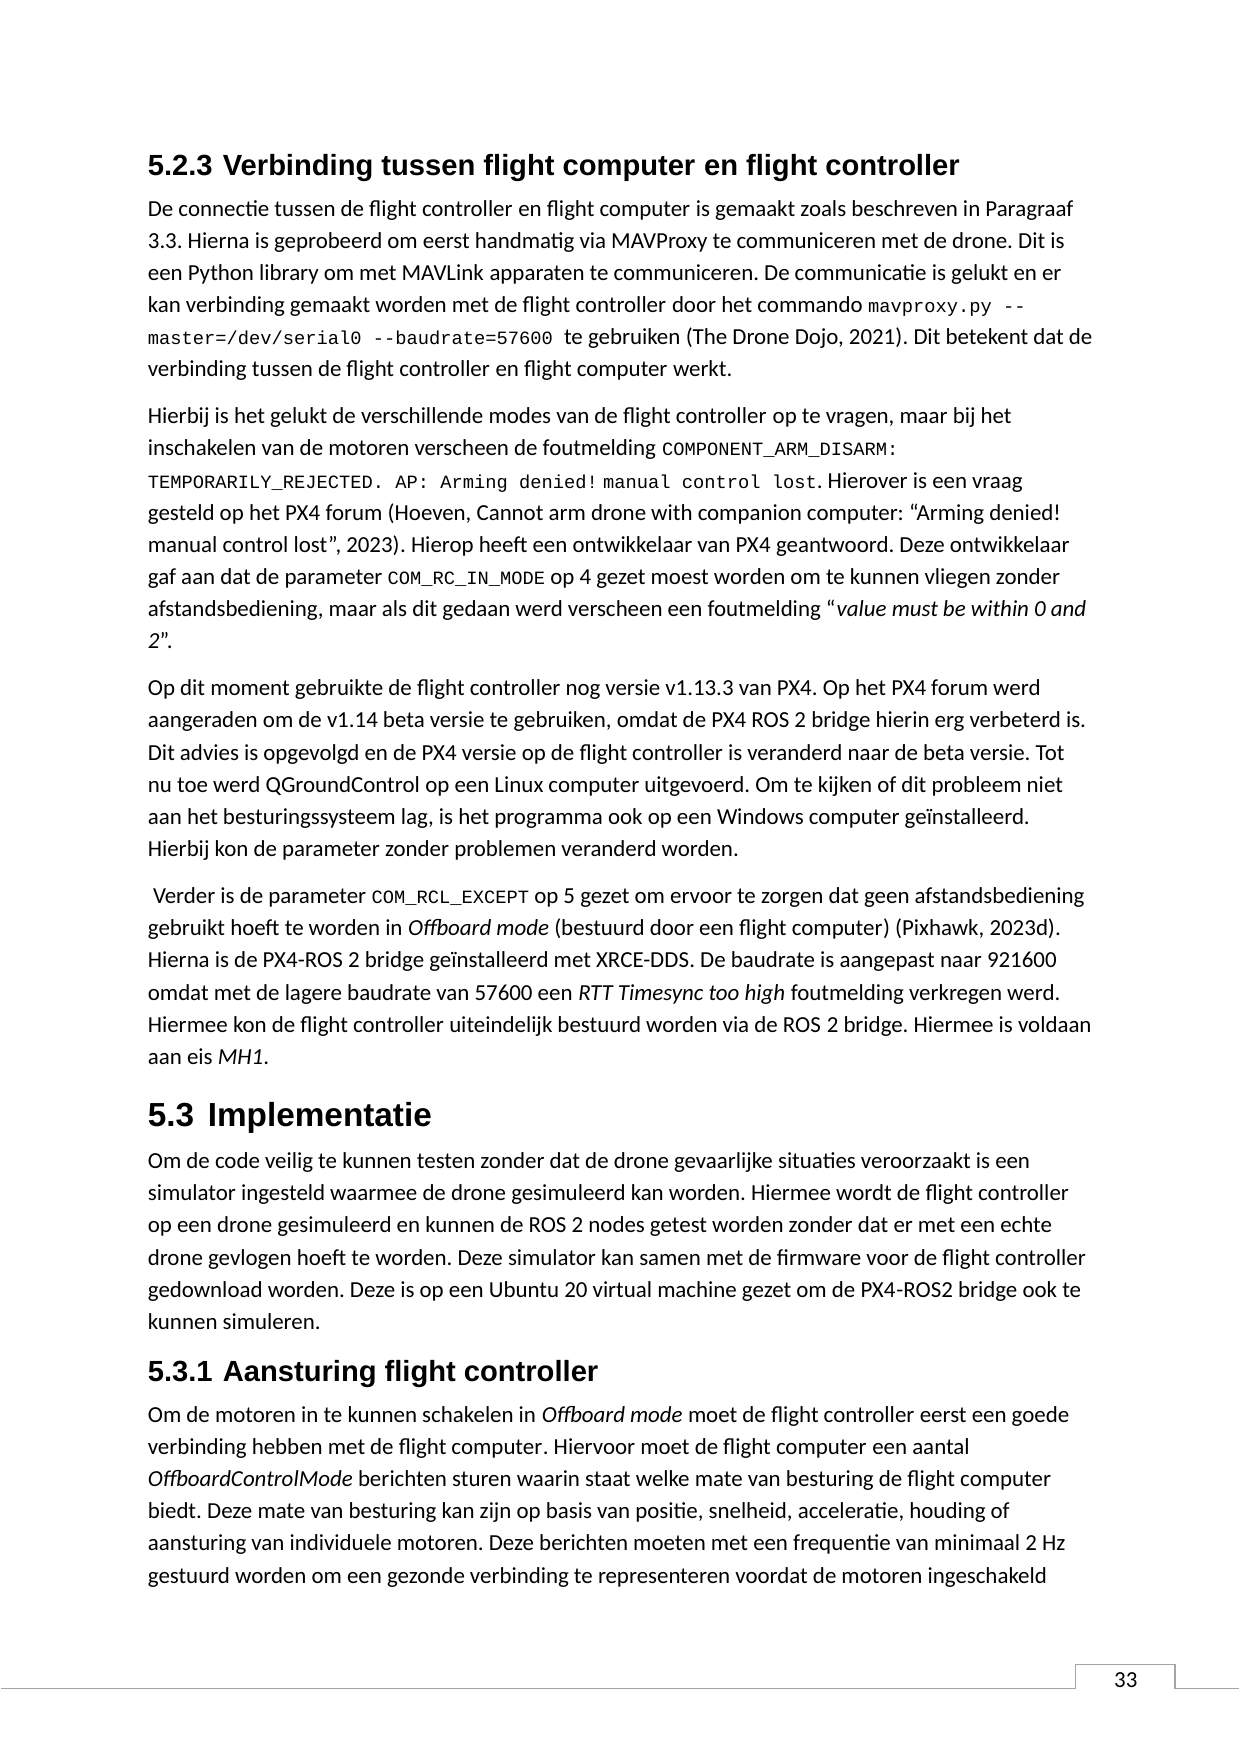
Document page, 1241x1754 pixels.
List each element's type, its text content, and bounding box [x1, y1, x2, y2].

subtitle Implementatie [148, 1095, 1093, 1133]
text Hierbij is het gelukt de verschillende modes van de flight controller op te vragen, maar bij het inschakelen van de motoren verscheen de foutmelding COMPONENT_ARM_DISARM: TEMPORARILY_REJECTED. AP: Arming denied! manual control lost. Hierover is een vraag gesteld op het PX4 forum . Hierop heeft een ontwikkelaar van PX4 geantwoord. Deze ontwikkelaar gaf aan dat de parameter COM_RC_IN_MODE op 4 gezet moest worden om te kunnen vliegen zonder afstandsbediening, maar als dit gedaan werd verscheen een foutmelding “value must be within 0 and 2”. [148, 401, 1093, 655]
text Verder is de parameter COM_RCL_EXCEPT op 5 gezet om ervoor te zorgen dat geen afstandsbediening gebruikt hoeft te worden in Offboard mode (bestuurd door een flight computer) . Hierna is de PX4-ROS 2 bridge geïnstalleerd met XRCE-DDS. De baudrate is aangepast naar 921600 omdat met de lagere baudrate van 57600 een RTT Timesync too high foutmelding verkregen werd. Hiermee kon de flight controller uiteindelijk bestuurd worden via de ROS 2 bridge. Hiermee is voldaan aan eis MH1. [148, 881, 1093, 1070]
text De connectie tussen de flight controller en flight computer is gemaakt zoals beschreven in Paragraaf 3.3. Hierna is geprobeerd om eerst handmatig via MAVProxy te communiceren met de drone. Dit is een Python library om met MAVLink apparaten te communiceren. De communicatie is gelukt en er kan verbinding gemaakt worden met de flight controller door het commando mavproxy.py --master=/dev/serial0 --baudrate=57600 te gebruiken . Dit betekent dat de verbinding tussen de flight controller en flight computer werkt. [148, 194, 1093, 383]
subtitle Verbinding tussen flight computer en flight controller [148, 148, 1093, 181]
text Op dit moment gebruikte de flight controller nog versie v1.13.3 van PX4. Op het PX4 forum werd aangeraden om de v1.14 beta versie te gebruiken, omdat de PX4 ROS 2 bridge hierin erg verbeterd is. Dit advies is opgevolgd en de PX4 versie op de flight controller is veranderd naar de beta versie. Tot nu toe werd QGroundControl op een Linux computer uitgevoerd. Om te kijken of dit probleem niet aan het besturingssysteem lag, is het programma ook op een Windows computer geïnstalleerd. Hierbij kon de parameter zonder problemen veranderd worden. [148, 673, 1093, 862]
subtitle Aansturing flight controller [148, 1354, 1093, 1387]
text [148, 1400, 1093, 1589]
text Om de code veilig te kunnen testen zonder dat de drone gevaarlijke situaties veroorzaakt is een simulator ingesteld waarmee de drone gesimuleerd kan worden. Hiermee wordt de flight controller op een drone gesimuleerd en kunnen de ROS 2 nodes getest worden zonder dat er met een echte drone gevlogen hoeft te worden. Deze simulator kan samen met de firmware voor de flight controller gedownload worden. Deze is op een Ubuntu 20 virtual machine gezet om de PX4-ROS2 bridge ook te kunnen simuleren. [148, 1146, 1093, 1335]
